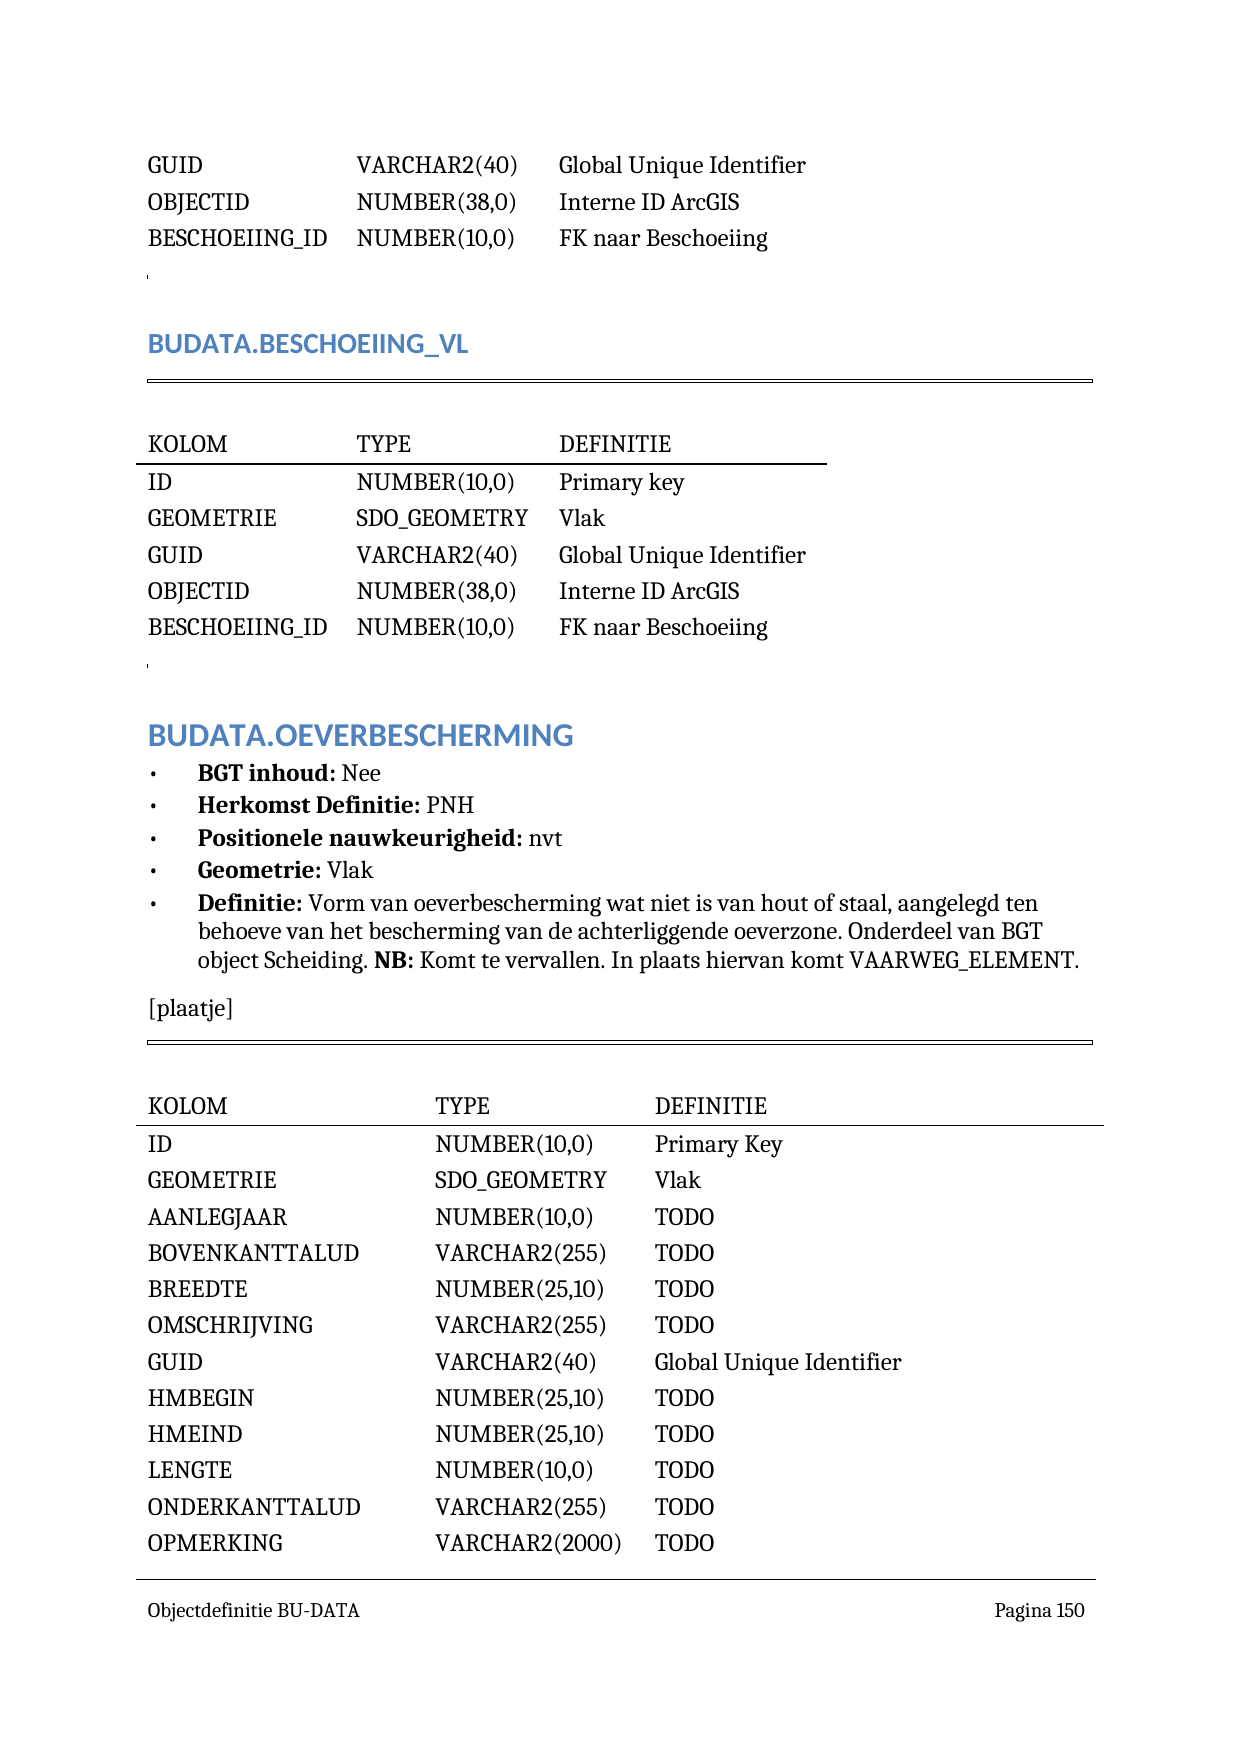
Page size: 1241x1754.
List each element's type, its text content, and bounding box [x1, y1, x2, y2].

list Herkomst Definitie: PNH [148, 791, 1093, 820]
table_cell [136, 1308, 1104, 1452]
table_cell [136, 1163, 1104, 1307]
list Definitie: Vorm van oeverbescherming wat niet is van hout of staal, aangelegd ten behoeve van het bescherming van de achterliggende oeverzone. Onderdeel van BGT object Scheiding. NB: Komt te vervallen. In plaats hiervan komt VAARWEG_ELEMENT. [148, 888, 1093, 975]
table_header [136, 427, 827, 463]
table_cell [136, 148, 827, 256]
list Positionele nauwkeurigheid: nvt [148, 823, 1093, 852]
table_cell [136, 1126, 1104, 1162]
list Geometrie: Vlak [148, 856, 1093, 885]
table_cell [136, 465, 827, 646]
subtitle BUDATA.BESCHOEIING_VL [148, 325, 1093, 360]
list BGT inhoud: Nee [148, 758, 1093, 787]
text [plaatje] [148, 993, 1093, 1022]
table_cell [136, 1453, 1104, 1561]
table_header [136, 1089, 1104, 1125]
subtitle BUDATA.OEVERBESCHERMING [148, 714, 1093, 755]
